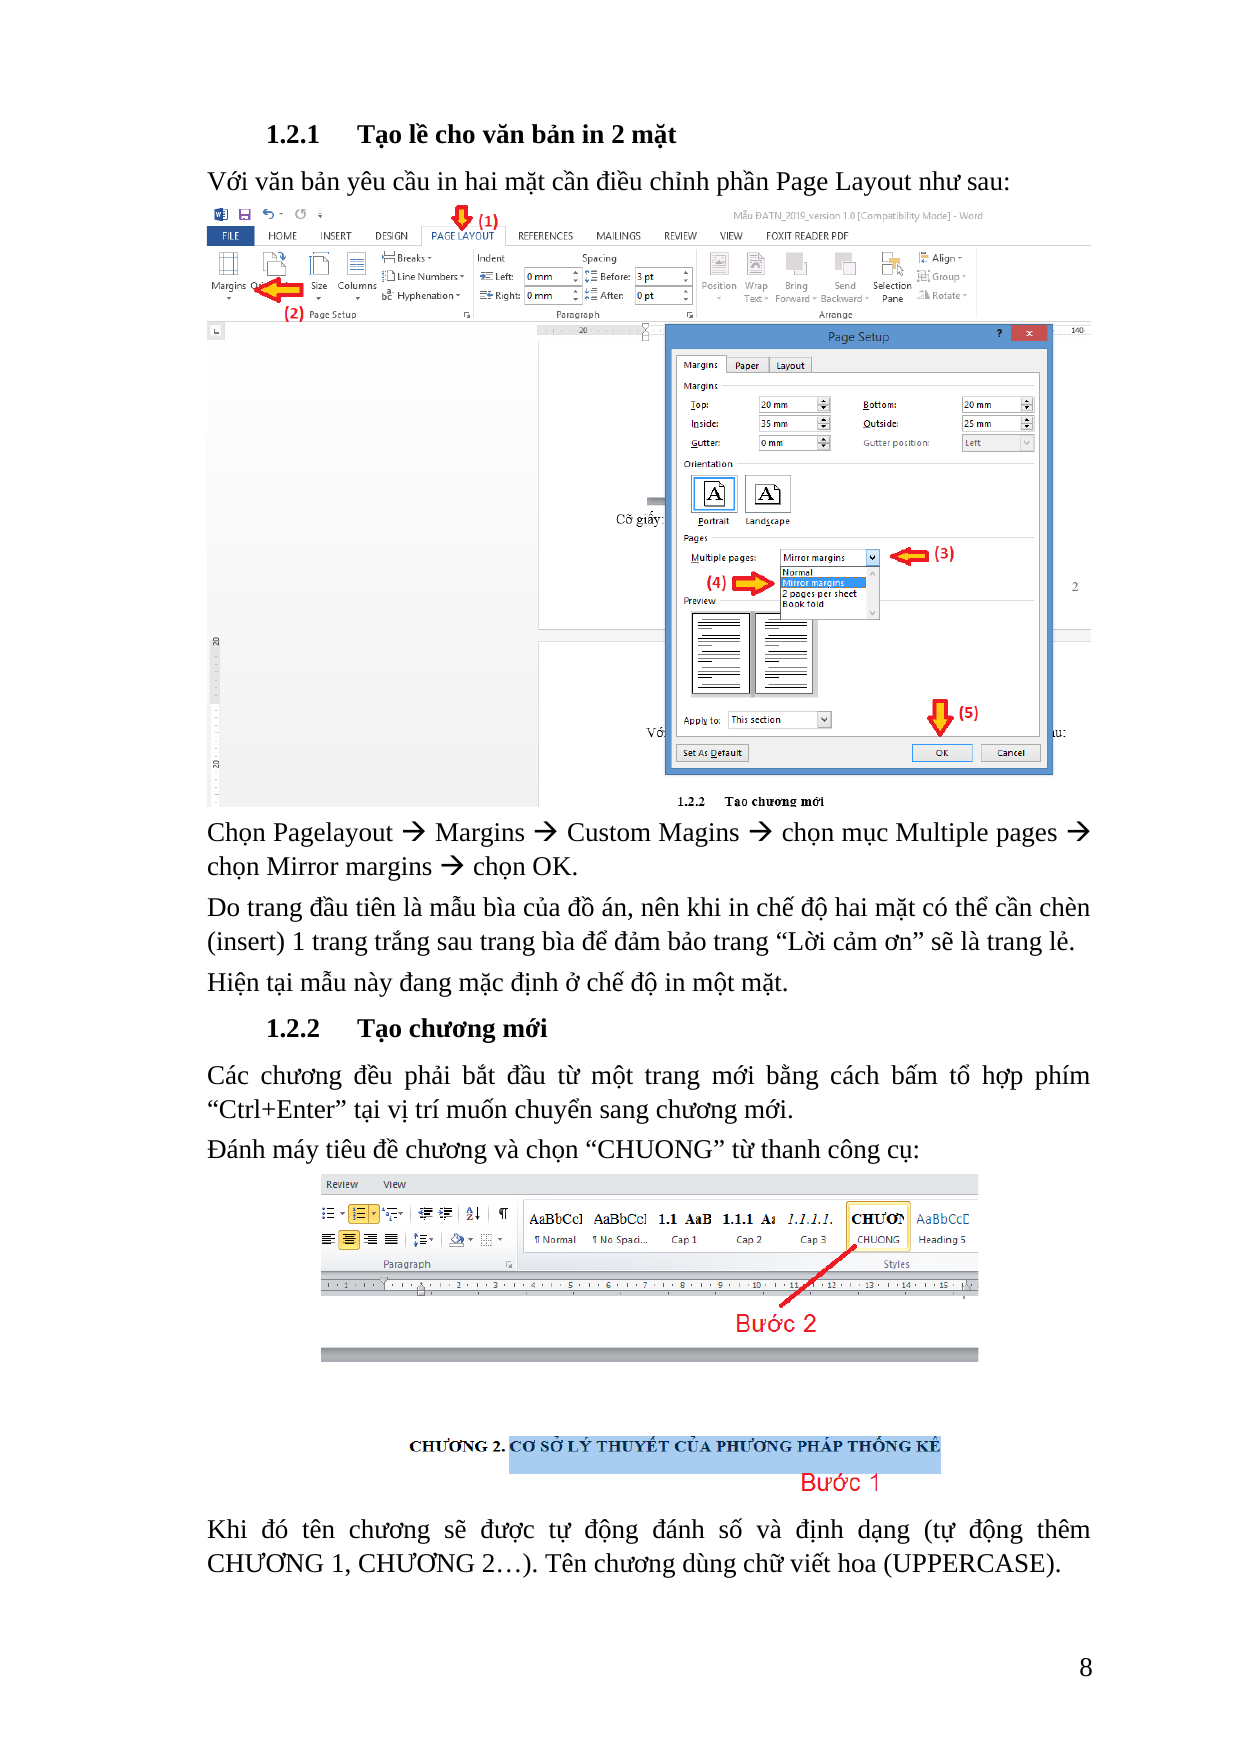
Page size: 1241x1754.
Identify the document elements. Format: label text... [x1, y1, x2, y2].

picture [206, 205, 1092, 807]
text Đánh máy tiêu đề chương và chọn “CHUONG” từ thanh công cụ: [207, 1134, 1092, 1165]
text Với văn bản yêu cầu in hai mặt cần điều chỉnh phần Page Layout như sau: [207, 165, 1092, 196]
text Hiện tại mẫu này đang mặc định ở chế độ in một mặt. [207, 966, 1092, 997]
text Các chương đều phải bắt đầu từ một trang mới bằng cách bấm tổ hợp phím “Ctrl+Enter” tại vị trí muốn chuyển sang chương mới. [207, 1059, 1092, 1124]
text Chọn Pagelayout Margins Custom Magins chọn mục Multiple pages chọn Mirror margins chọn OK. [207, 816, 1092, 882]
text Khi đó tên chương sẽ được tự động đánh số và định dạng (tự động thêm CHƯƠNG 1, CHƯƠNG 2…). Tên chương dùng chữ viết hoa (UPPERCASE). [207, 1513, 1092, 1578]
subtitle Tạo chương mới [266, 1012, 1092, 1043]
text Do trang đầu tiên là mẫu bìa của đồ án, nên khi in chế độ hai mặt có thể cần chèn (insert) 1 trang trắng sau trang bìa để đảm bảo trang “Lời cảm ơn” sẽ là trang lẻ. [207, 891, 1092, 956]
picture [321, 1174, 979, 1504]
subtitle Tạo lề cho văn bản in 2 mặt [266, 118, 1092, 149]
